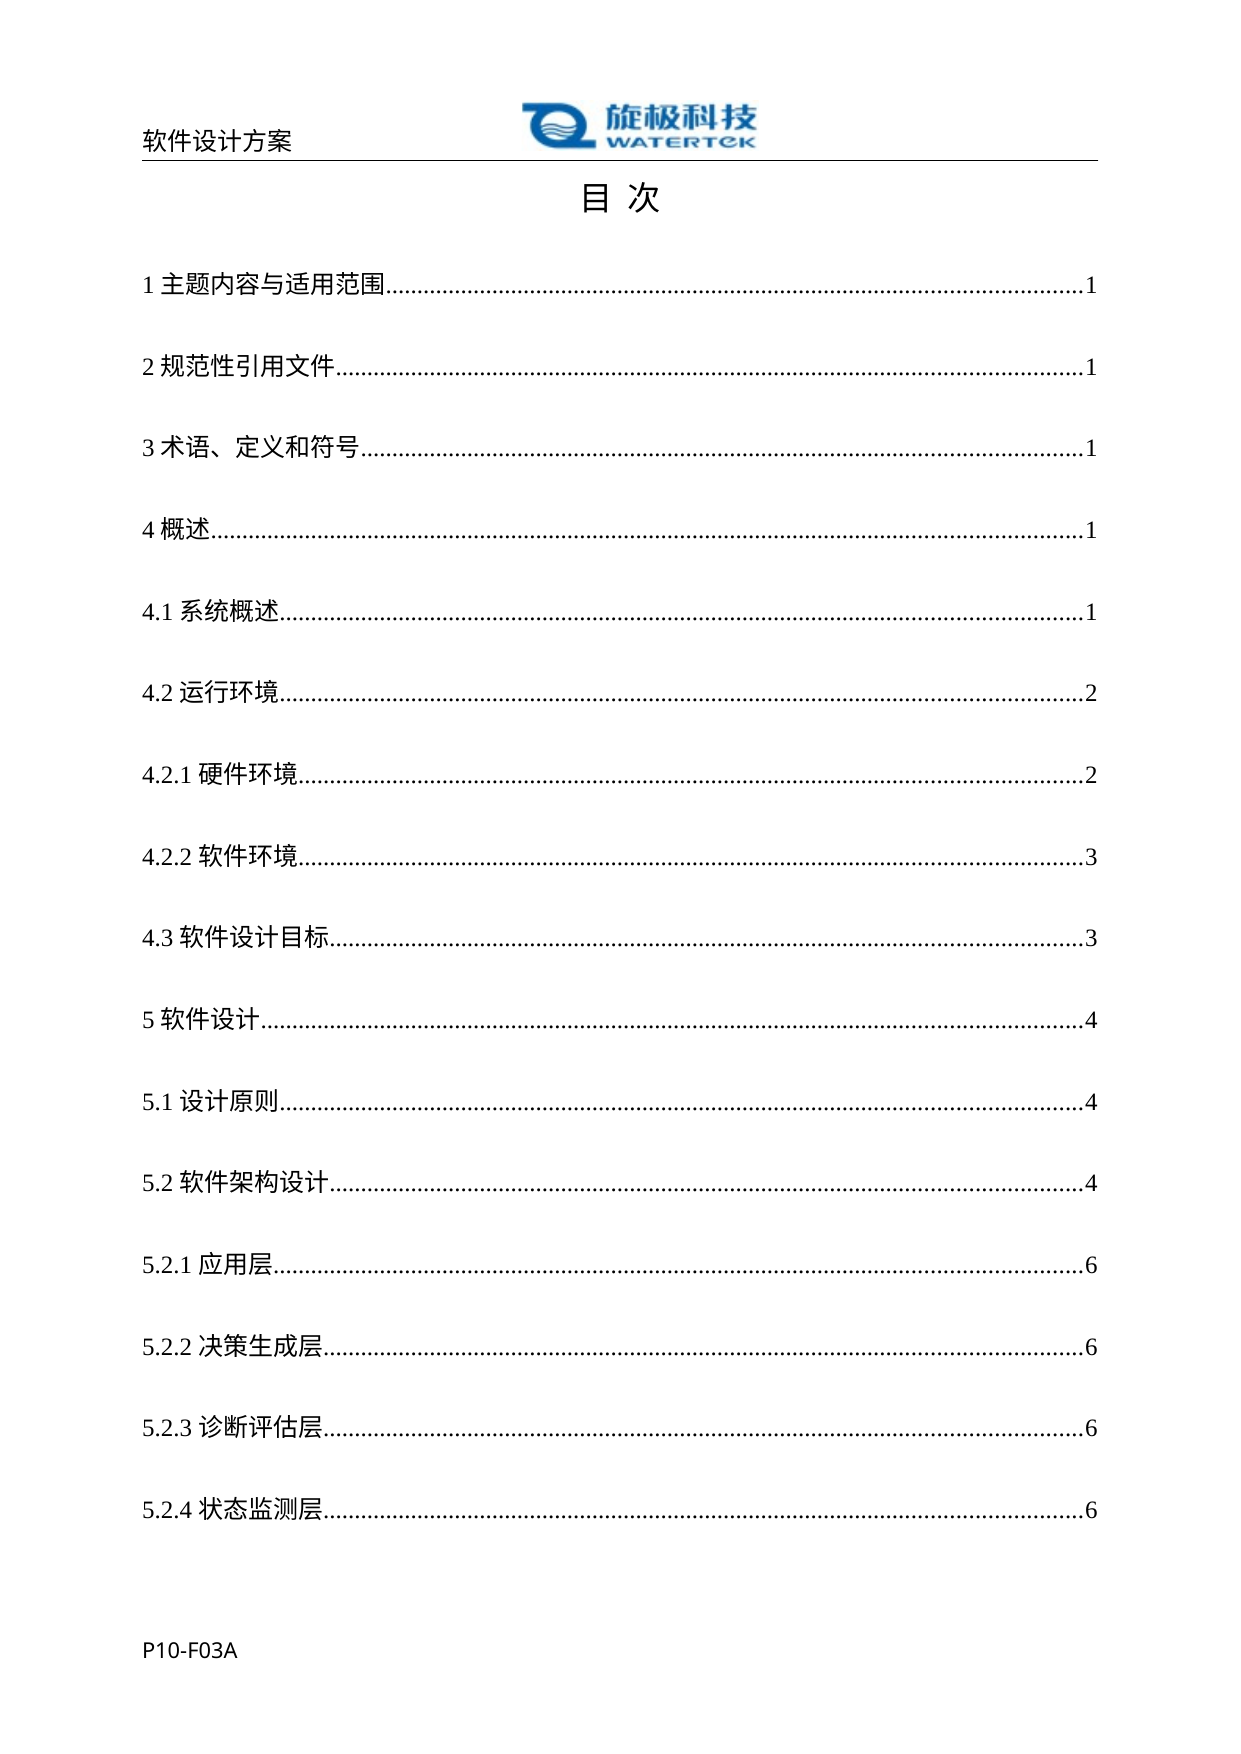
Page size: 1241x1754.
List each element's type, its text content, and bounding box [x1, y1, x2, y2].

text 目 次 [142, 162, 1098, 230]
text 2 规范性引用文件 1 [142, 330, 1098, 398]
text 5.1 设计原则 4 [142, 1065, 1098, 1133]
text 5.2 软件架构设计 4 [142, 1147, 1098, 1215]
text 1 主题内容与适用范围 1 [142, 248, 1098, 316]
text 5.2.4 状态监测层 6 [142, 1473, 1098, 1541]
text 3 术语、定义和符号 1 [142, 412, 1098, 480]
text 4.2.2 软件环境 3 [142, 820, 1098, 888]
text 4.3 软件设计目标 3 [142, 902, 1098, 970]
text 4.2 运行环境 2 [142, 657, 1098, 725]
text 4.1 系统概述 1 [142, 575, 1098, 643]
picture [521, 100, 760, 151]
text 5.2.1 应用层 6 [142, 1228, 1098, 1296]
text 4.2.1 硬件环境 2 [142, 738, 1098, 806]
text 5 软件设计 4 [142, 983, 1098, 1051]
text 5.2.2 决策生成层 6 [142, 1310, 1098, 1378]
text 4 概述 1 [142, 493, 1098, 561]
text 5.2.3 诊断评估层 6 [142, 1392, 1098, 1460]
